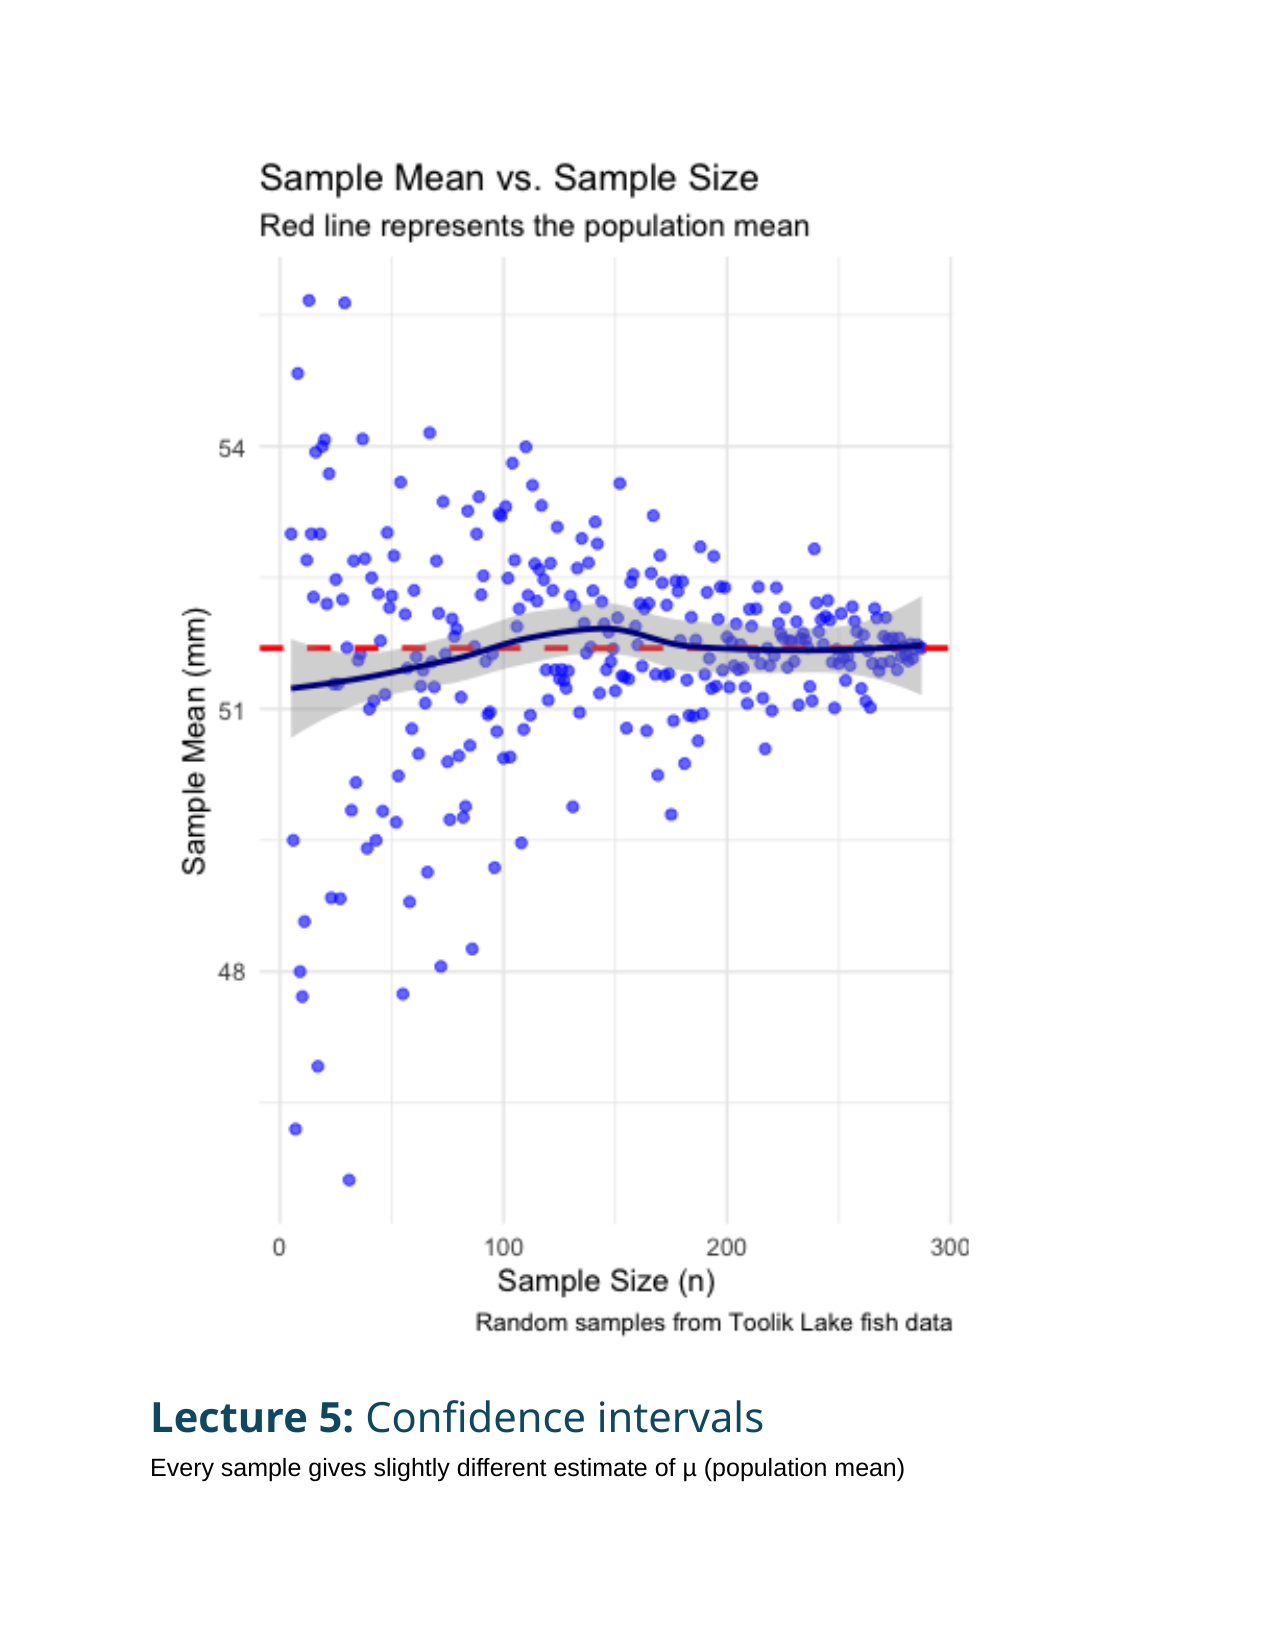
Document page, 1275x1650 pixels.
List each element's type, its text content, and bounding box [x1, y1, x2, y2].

picture [168, 150, 969, 1350]
subtitle Lecture 5: Confidence intervals [150, 1387, 1125, 1444]
